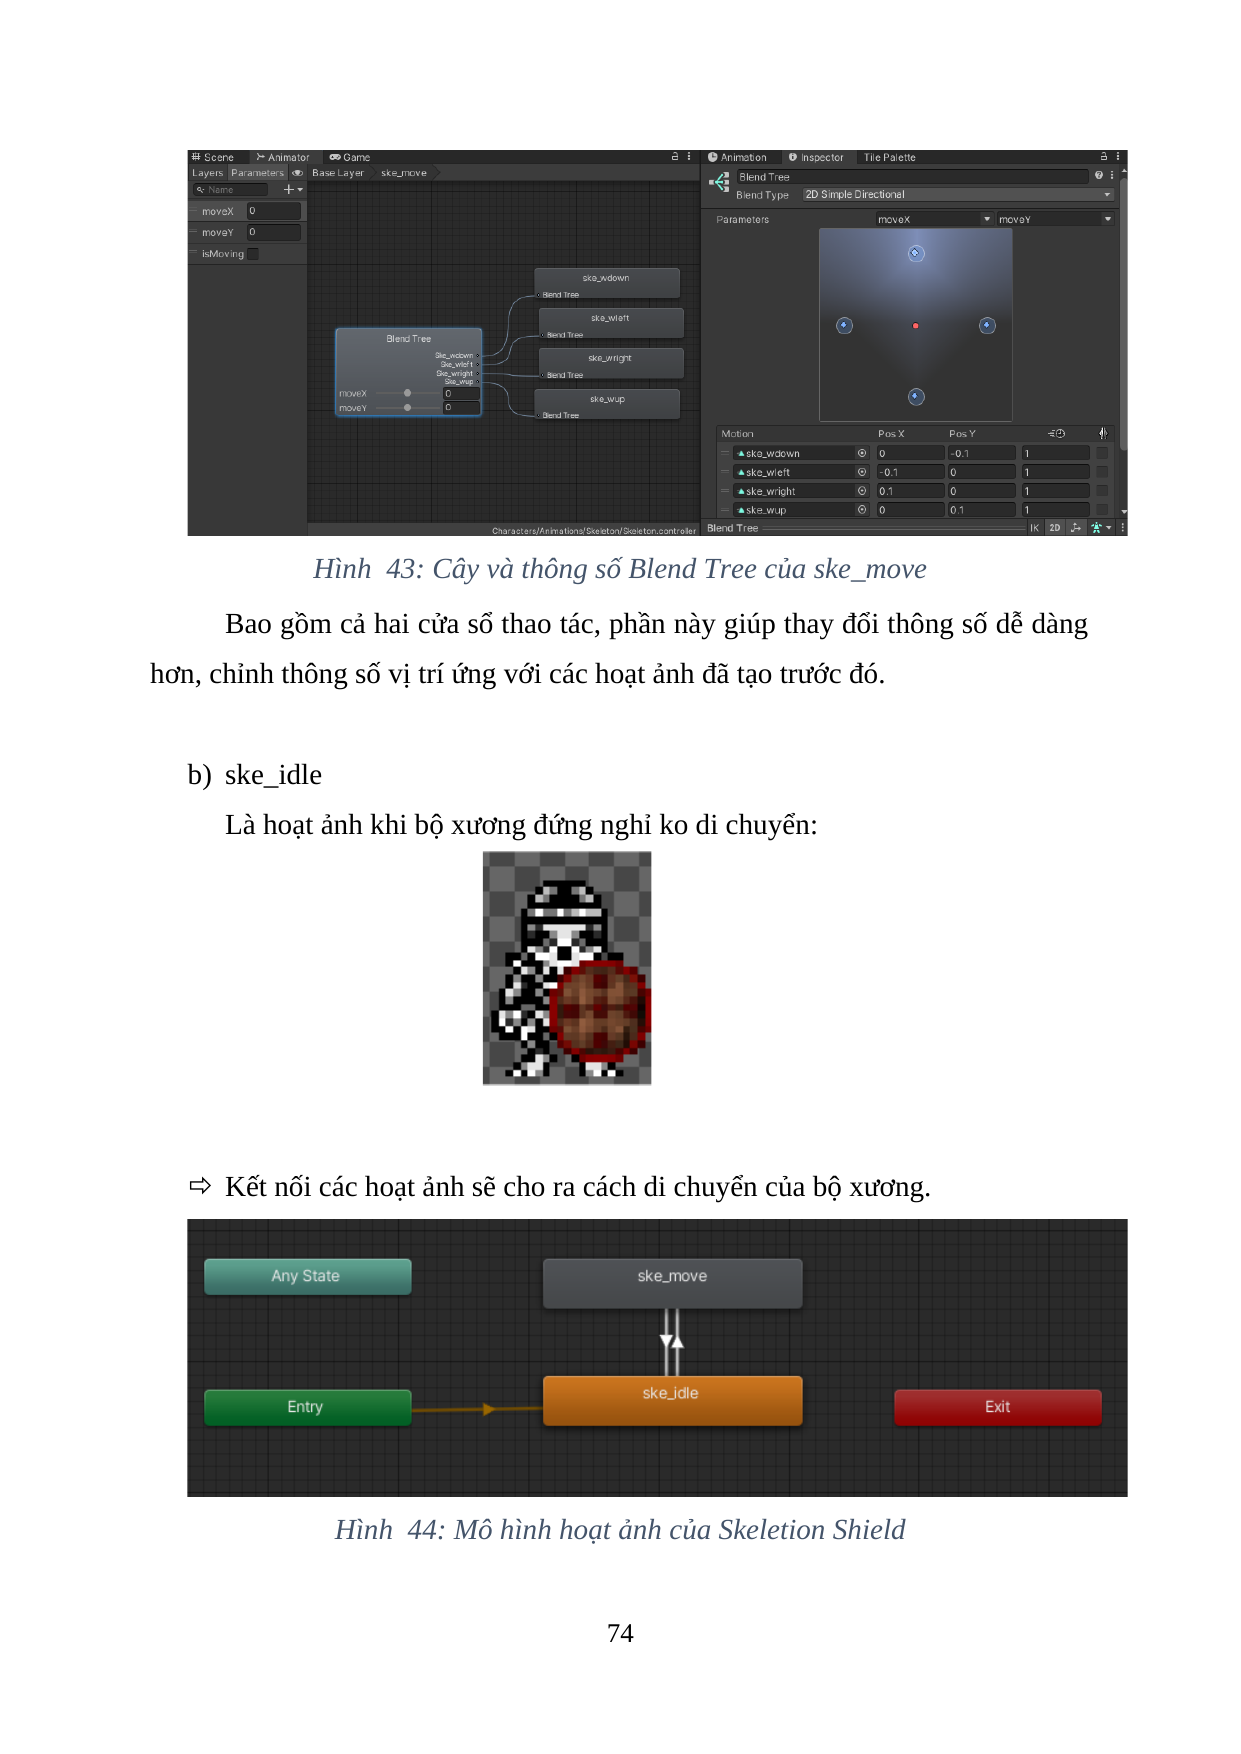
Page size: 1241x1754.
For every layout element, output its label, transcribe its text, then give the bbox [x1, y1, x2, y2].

text Bao gồm cả hai cửa sổ thao tác, phần này giúp thay đổi thông số dễ dàng hơn, chỉnh thông số vị trí ứng với các hoạt ảnh đã tạo trước đó. [150, 606, 1090, 690]
text Hình 43: Cây và thông số Blend Tree của ske_move [150, 552, 1090, 585]
text Hình 44: Mô hình hoạt ảnh của Skeletion Shield [150, 1512, 1090, 1545]
picture [187, 150, 1128, 536]
list ske_idle [187, 757, 1090, 790]
picture [482, 851, 652, 1086]
list Là hoạt ảnh khi bộ xương đứng nghỉ ko di chuyển: [225, 807, 1090, 841]
picture [187, 1219, 1128, 1497]
list Kết nối các hoạt ảnh sẽ cho ra cách di chuyển của bộ xương. [187, 1169, 1090, 1203]
